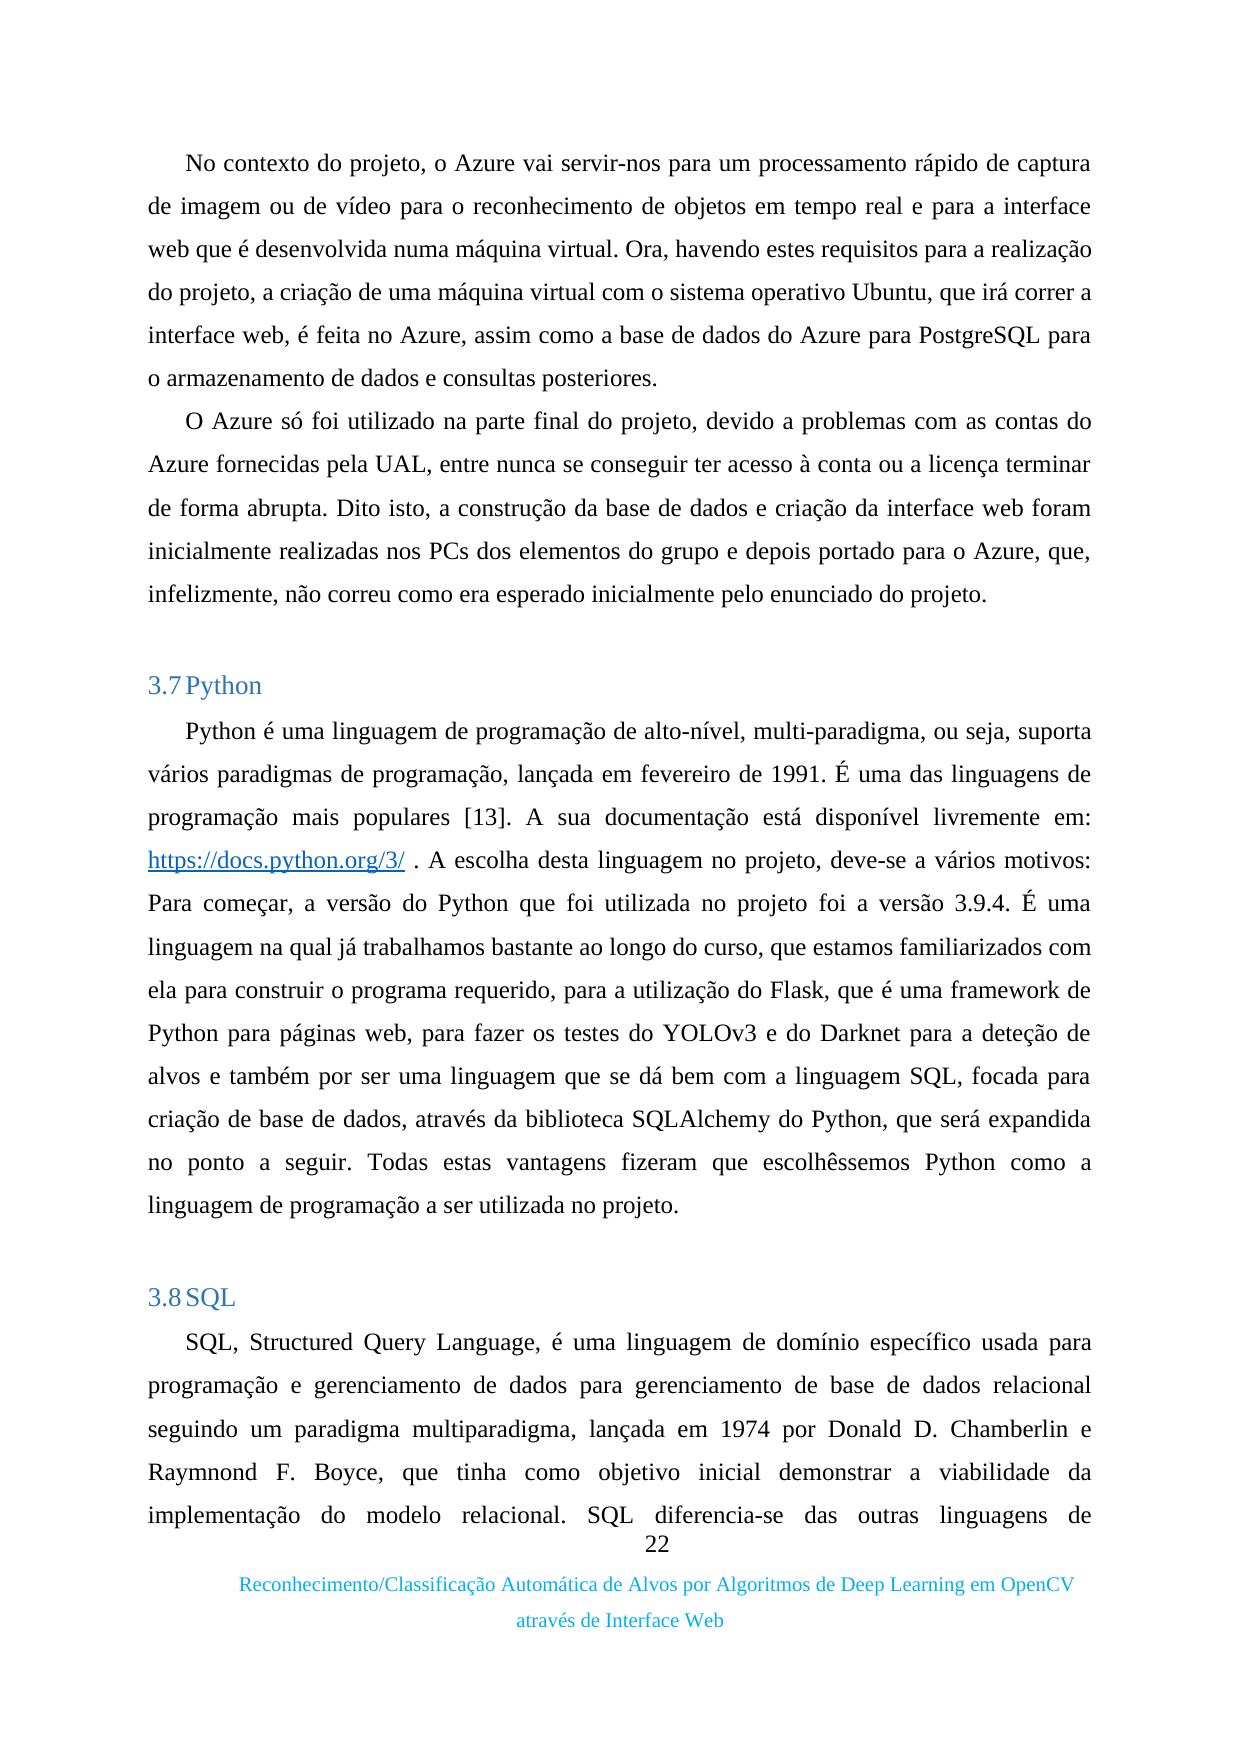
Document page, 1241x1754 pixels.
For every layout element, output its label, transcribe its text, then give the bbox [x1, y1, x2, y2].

picture [629, 1580, 636, 1589]
subtitle SQL [148, 1281, 1092, 1312]
text No contexto do projeto, o Azure vai servir-nos para um processamento rápido de captura de imagem ou de vídeo para o reconhecimento de objetos em tempo real e para a interface web que é desenvolvida numa máquina virtual. Ora, havendo estes requisitos para a realização do projeto, a criação de uma máquina virtual com o sistema operativo Ubuntu, que irá correr a interface web, é feita no Azure, assim como a base de dados do Azure para PostgreSQL para o armazenamento de dados e consultas posteriores. [148, 148, 1092, 392]
text Python é uma linguagem de programação de alto-nível, multi-paradigma, ou seja, suporta vários paradigmas de programação, lançada em fevereiro de 1991. É uma das linguagens de programação mais populares [13]. A sua documentação está disponível livremente em: https://docs.python.org/3/ . A escolha desta linguagem no projeto, deve-se a vários motivos: Para começar, a versão do Python que foi utilizada no projeto foi a versão 3.9.4. É uma linguagem na qual já trabalhamos bastante ao longo do curso, que estamos familiarizados com ela para construir o programa requerido, para a utilização do Flask, que é uma framework de Python para páginas web, para fazer os testes do YOLOv3 e do Darknet para a deteção de alvos e também por ser uma linguagem que se dá bem com a linguagem SQL, focada para criação de base de dados, através da biblioteca SQLAlchemy do Python, que será expandida no ponto a seguir. Todas estas vantagens fizeram que escolhêssemos Python como a linguagem de programação a ser utilizada no projeto. [148, 716, 1092, 1219]
picture [717, 1580, 724, 1589]
picture [502, 1580, 509, 1589]
picture [1035, 1581, 1042, 1589]
picture [281, 1581, 288, 1589]
text O Azure só foi utilizado na parte final do projeto, devido a problemas com as contas do Azure fornecidas pela UAL, entre nunca se conseguir ter acesso à conta ou a licença terminar de forma abrupta. Dito isto, a construção da base de dados e criação da interface web foram inicialmente realizadas nos PCs dos elementos do grupo e depois portado para o Azure, que, infelizmente, não correu como era esperado inicialmente pelo enunciado do projeto. [148, 406, 1092, 608]
subtitle Python [148, 669, 1092, 701]
picture [378, 1577, 384, 1591]
